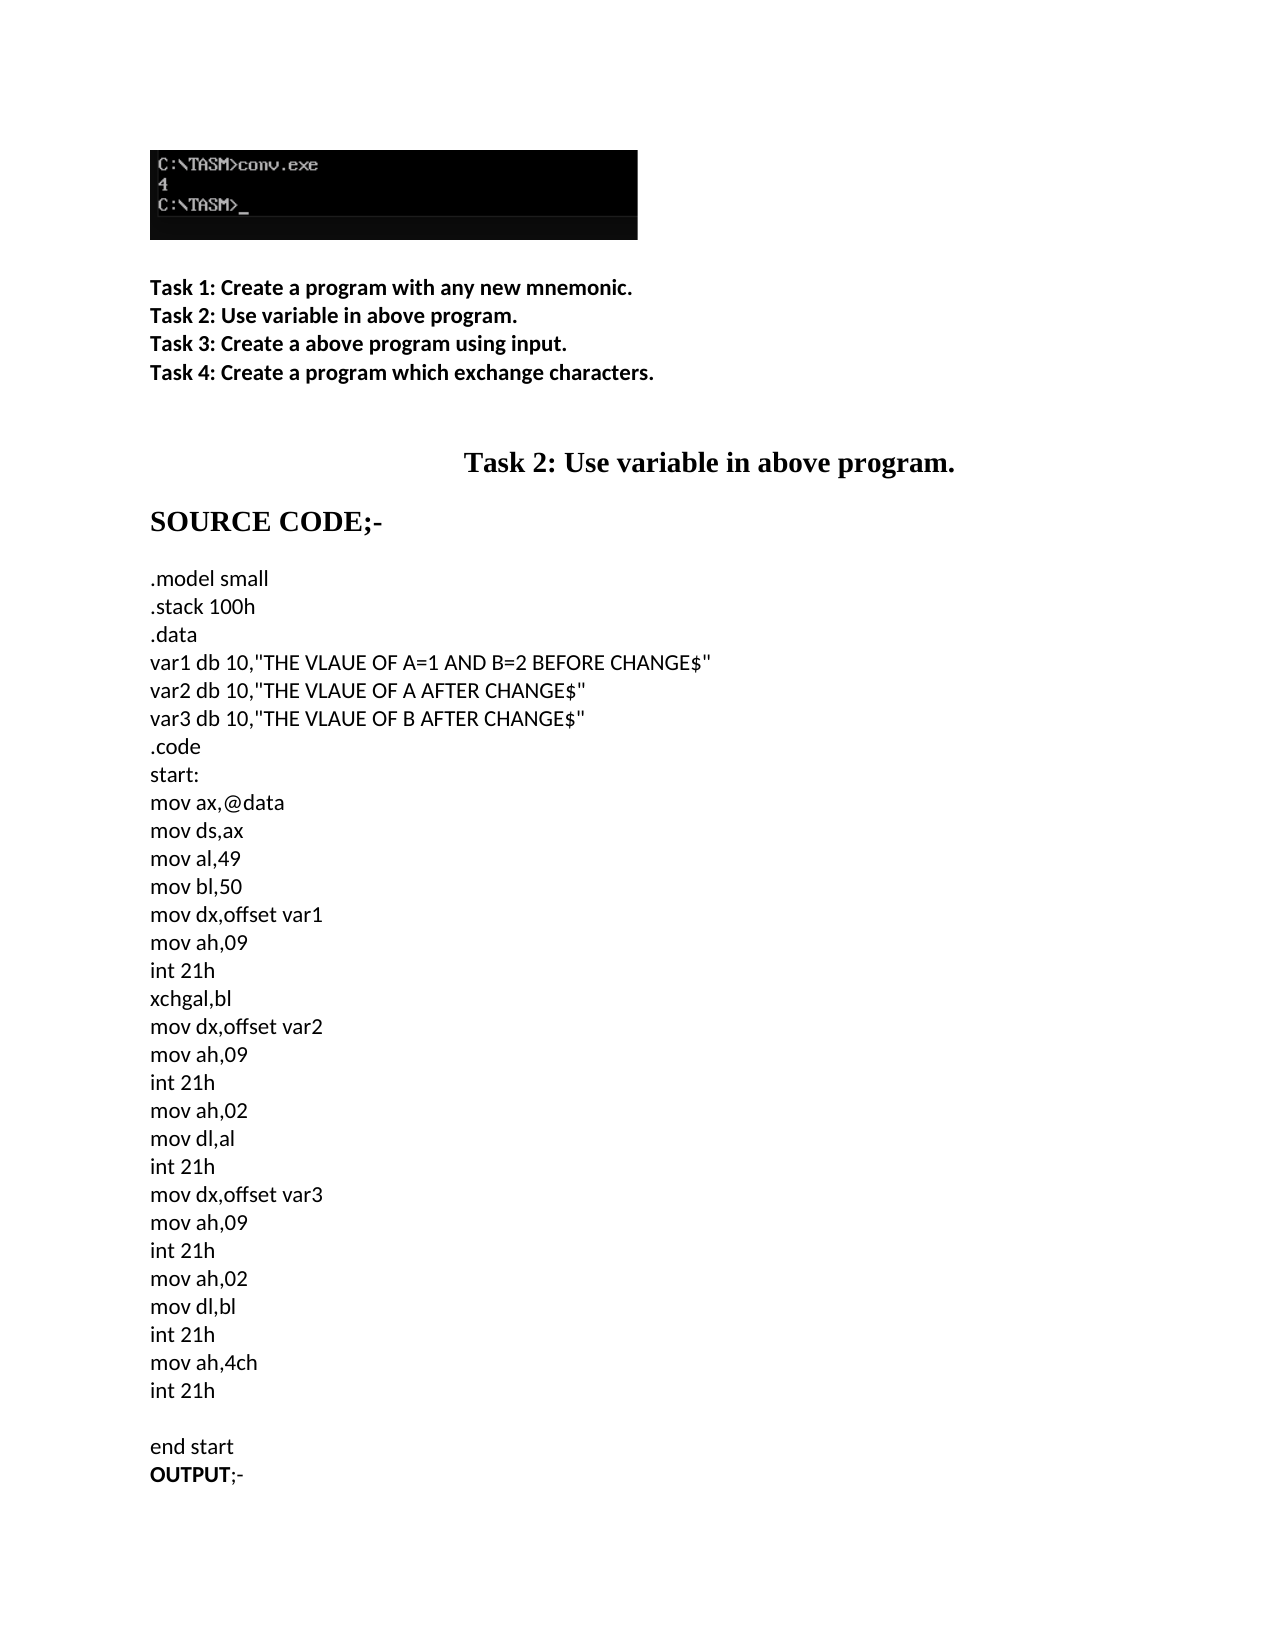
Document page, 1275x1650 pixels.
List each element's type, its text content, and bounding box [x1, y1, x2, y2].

text var3 db 10,"THE VLAUE OF B AFTER CHANGE$" [150, 704, 1125, 732]
text mov bl,50 [150, 872, 1125, 900]
text SOURCE CODE;- [150, 504, 1125, 538]
text mov dx,offset var3 [150, 1180, 1125, 1208]
text mov dl,bl [150, 1292, 1125, 1320]
text mov dx,offset var1 [150, 900, 1125, 928]
text mov dx,offset var2 [150, 1012, 1125, 1040]
text .code [150, 732, 1125, 760]
text Task 3: Create a above program using input. [150, 329, 1125, 358]
text int 21h [150, 1376, 1125, 1404]
text int 21h [150, 956, 1125, 984]
text Task 2: Use variable in above program. [150, 302, 1125, 329]
text mov ah,09 [150, 1208, 1125, 1236]
text OUTPUT;- [150, 1460, 1125, 1488]
text .stack 100h [150, 592, 1125, 620]
picture [150, 150, 638, 240]
text mov ah,09 [150, 928, 1125, 956]
text end start [150, 1432, 1125, 1460]
text Task 1: Create a program with any new mnemonic. [150, 273, 1125, 302]
text Task 2: Use variable in above program. [150, 445, 1125, 478]
text mov ds,ax [150, 816, 1125, 844]
text int 21h [150, 1236, 1125, 1264]
text mov ah,09 [150, 1040, 1125, 1068]
text mov ax,@data [150, 788, 1125, 816]
text mov ah,02 [150, 1096, 1125, 1124]
text int 21h [150, 1152, 1125, 1180]
text .model small [150, 564, 1125, 592]
text .data [150, 620, 1125, 648]
text mov dl,al [150, 1124, 1125, 1152]
text start: [150, 760, 1125, 788]
text mov ah,02 [150, 1264, 1125, 1292]
text Task 4: Create a program which exchange characters. [150, 358, 1125, 386]
text xchgal,bl [150, 984, 1125, 1012]
text mov ah,4ch [150, 1348, 1125, 1376]
text int 21h [150, 1068, 1125, 1096]
text int 21h [150, 1320, 1125, 1348]
text var1 db 10,"THE VLAUE OF A=1 AND B=2 BEFORE CHANGE$" [150, 648, 1125, 676]
text var2 db 10,"THE VLAUE OF A AFTER CHANGE$" [150, 676, 1125, 704]
text mov al,49 [150, 844, 1125, 872]
